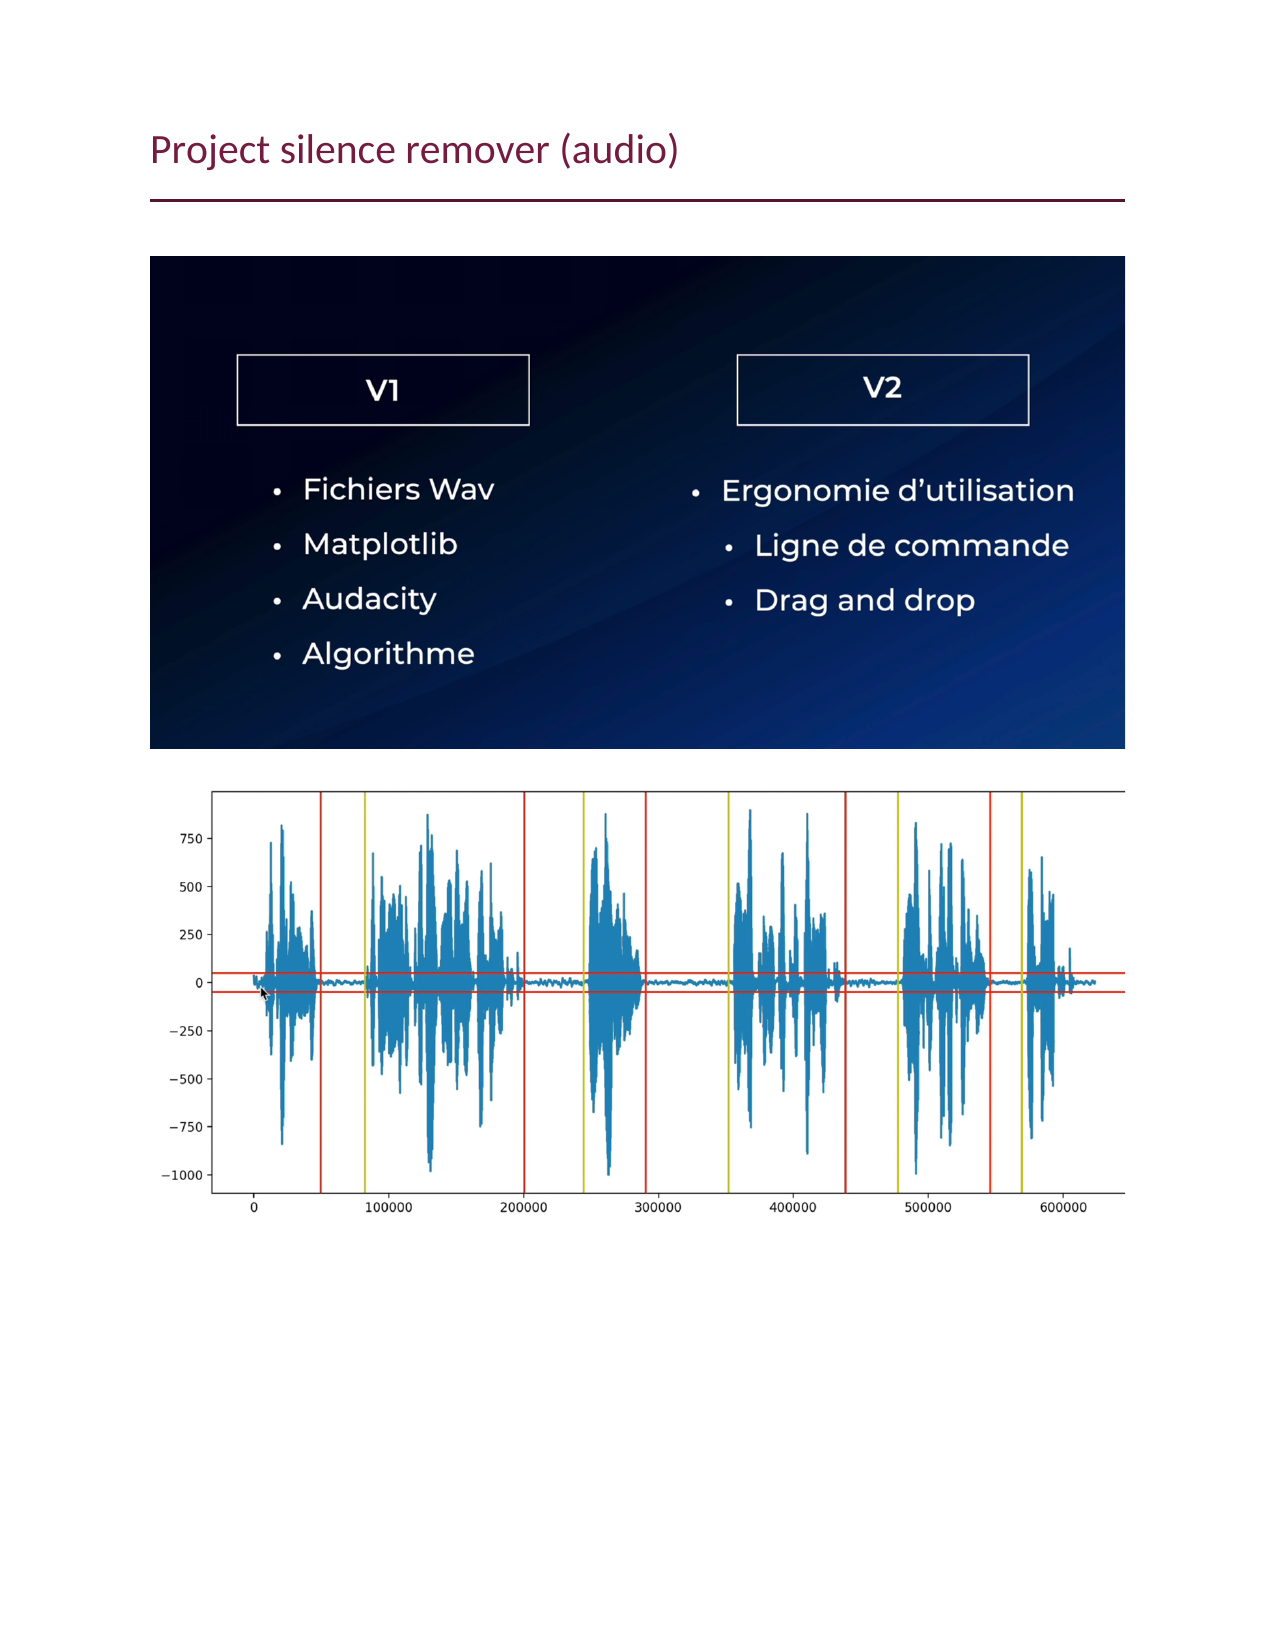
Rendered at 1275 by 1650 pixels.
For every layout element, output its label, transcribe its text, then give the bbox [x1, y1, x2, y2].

picture [150, 256, 1125, 749]
picture [150, 764, 1125, 1238]
subtitle Project silence remover (audio) [150, 123, 1125, 199]
